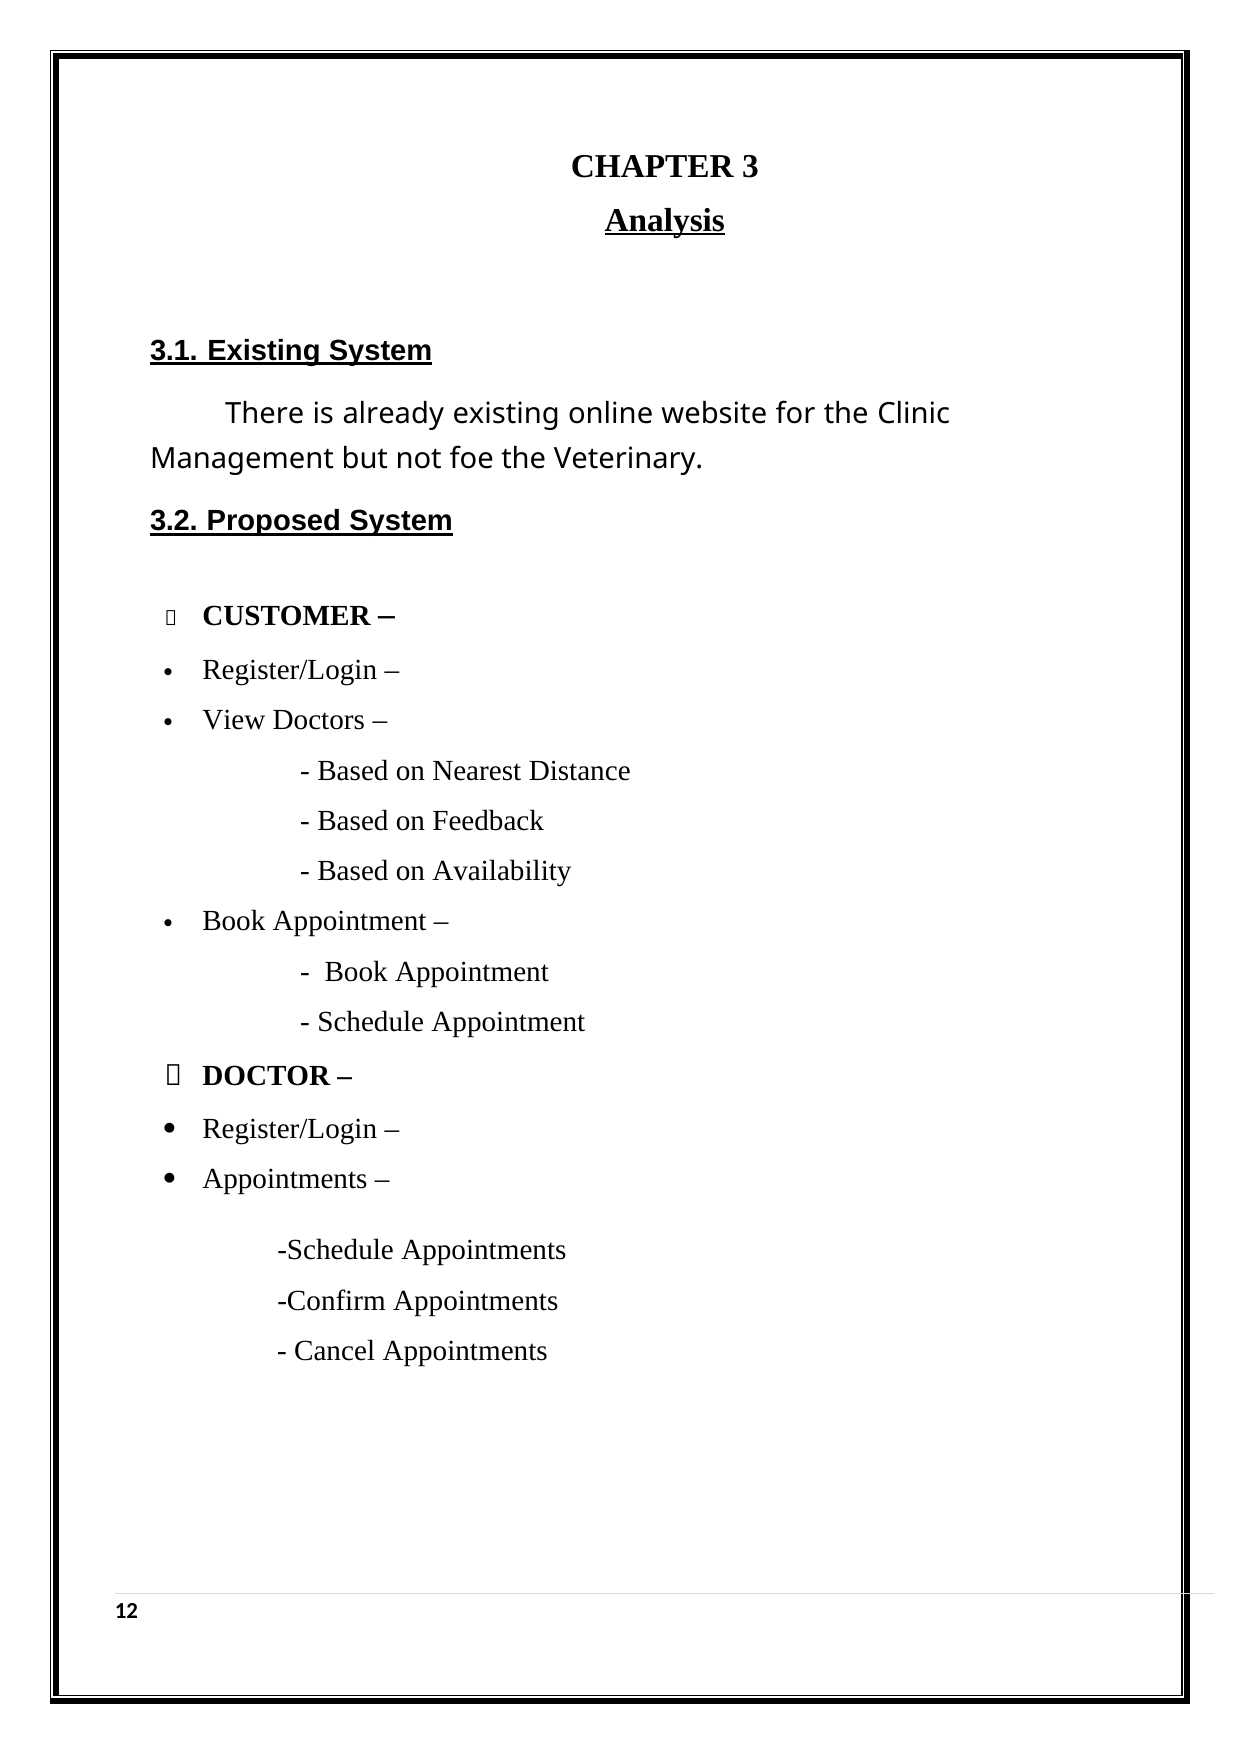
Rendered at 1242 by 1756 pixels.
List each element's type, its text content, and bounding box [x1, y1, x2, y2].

list CHAPTER 3 [114, 146, 1214, 185]
list Schedule Appointment [300, 1004, 1214, 1038]
list Analysis [114, 200, 1214, 238]
list Register/Login – [164, 1111, 1214, 1144]
list Existing System [150, 333, 1214, 366]
text -Confirm Appointments [277, 1283, 1214, 1316]
list Based on Availability [300, 853, 1214, 887]
list Book Appointment – [164, 903, 1214, 937]
list Cancel Appointments [277, 1333, 1214, 1366]
list Register/Login – [164, 652, 1214, 685]
list Based on Nearest Distance [300, 753, 1214, 786]
text There is already existing online website for the Clinic Management but not foe the Veterinary. [150, 392, 1113, 477]
list Proposed System [150, 503, 1214, 537]
list Based on Feedback [300, 803, 1214, 836]
list Appointments – [164, 1161, 1214, 1195]
list DOCTOR – [164, 1054, 1214, 1094]
list CUSTOMER – [164, 594, 1214, 632]
list Book Appointment [300, 954, 1214, 987]
list View Doctors – [164, 702, 1214, 736]
text -Schedule Appointments [277, 1232, 1214, 1266]
